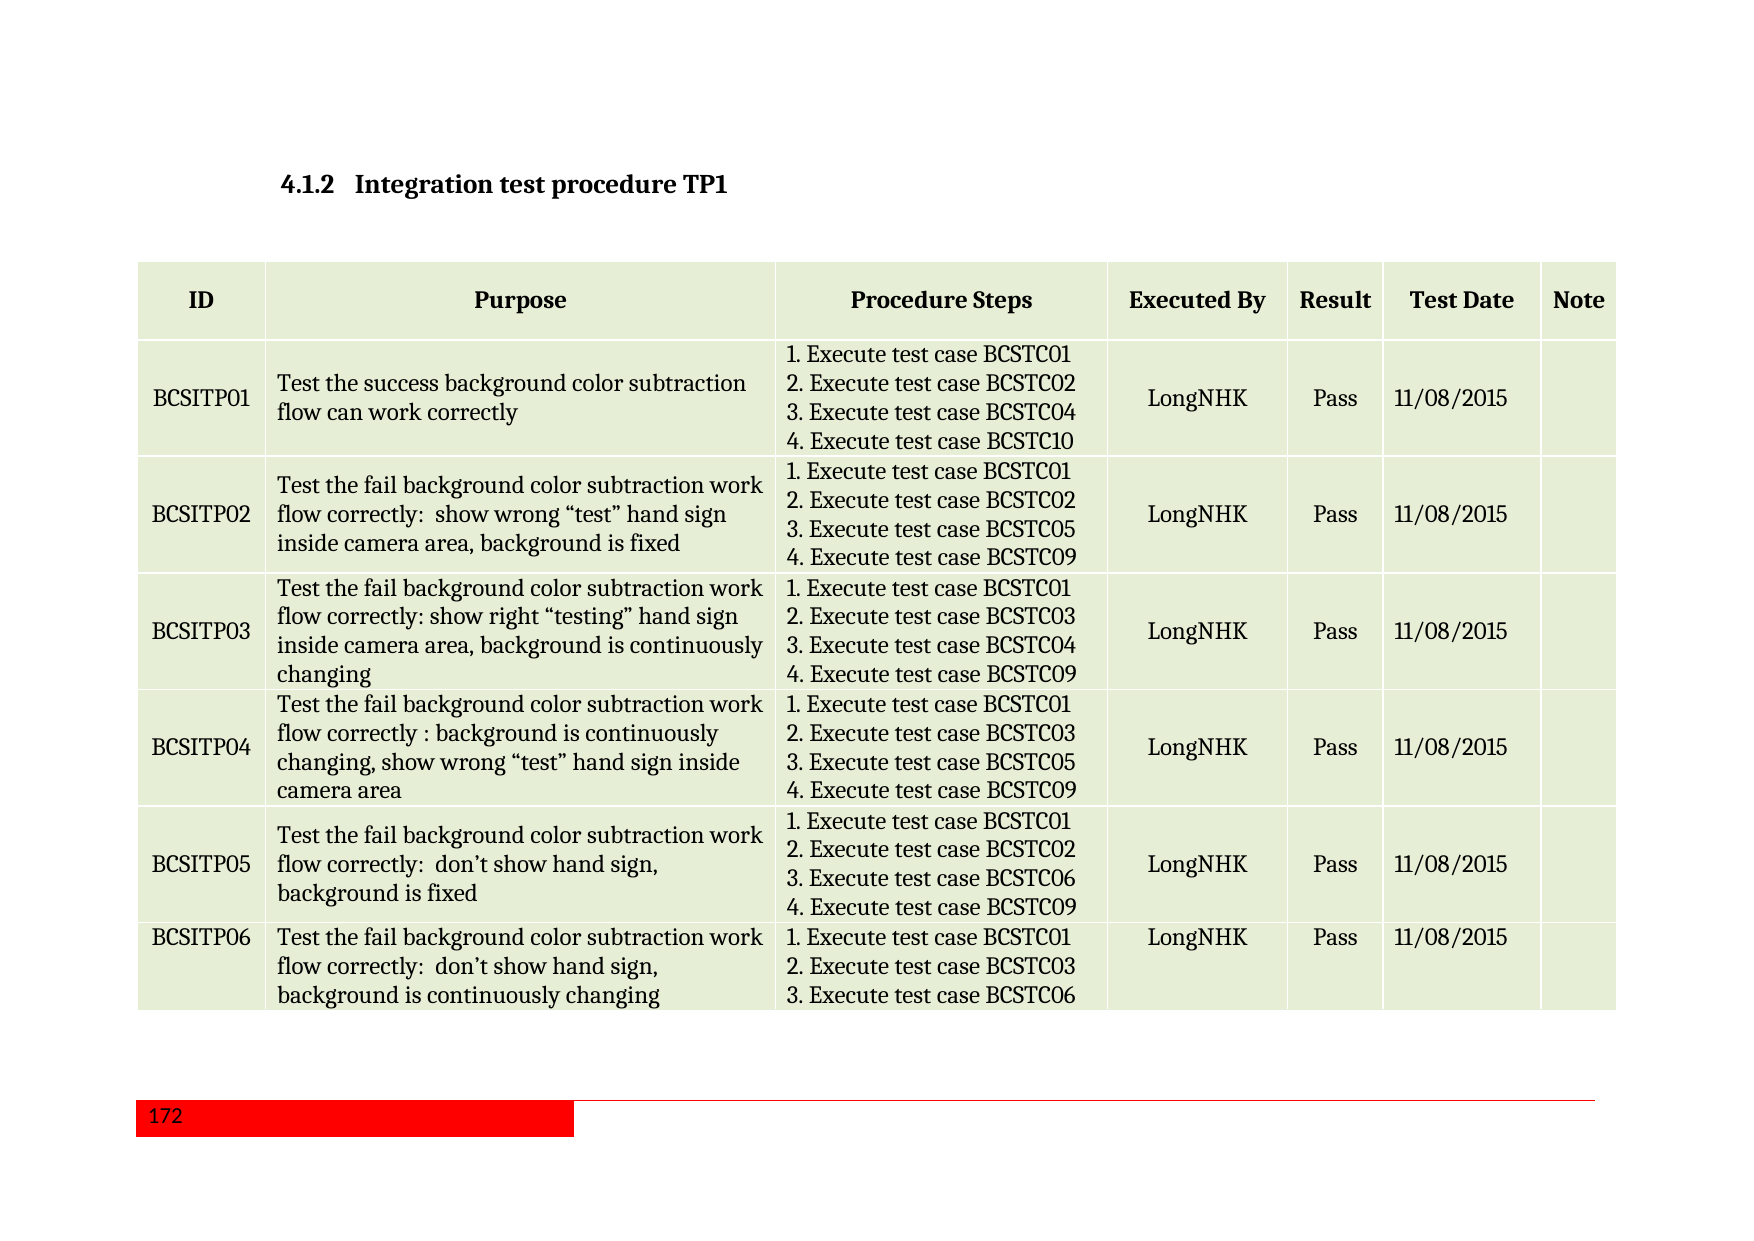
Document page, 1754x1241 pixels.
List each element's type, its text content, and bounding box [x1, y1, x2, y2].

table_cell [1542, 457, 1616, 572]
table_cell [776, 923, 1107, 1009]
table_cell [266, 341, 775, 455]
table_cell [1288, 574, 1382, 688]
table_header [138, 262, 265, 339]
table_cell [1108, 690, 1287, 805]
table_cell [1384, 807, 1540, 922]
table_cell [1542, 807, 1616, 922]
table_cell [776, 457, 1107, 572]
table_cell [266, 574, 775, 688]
subtitle Integration test procedure TP1 [281, 169, 1606, 200]
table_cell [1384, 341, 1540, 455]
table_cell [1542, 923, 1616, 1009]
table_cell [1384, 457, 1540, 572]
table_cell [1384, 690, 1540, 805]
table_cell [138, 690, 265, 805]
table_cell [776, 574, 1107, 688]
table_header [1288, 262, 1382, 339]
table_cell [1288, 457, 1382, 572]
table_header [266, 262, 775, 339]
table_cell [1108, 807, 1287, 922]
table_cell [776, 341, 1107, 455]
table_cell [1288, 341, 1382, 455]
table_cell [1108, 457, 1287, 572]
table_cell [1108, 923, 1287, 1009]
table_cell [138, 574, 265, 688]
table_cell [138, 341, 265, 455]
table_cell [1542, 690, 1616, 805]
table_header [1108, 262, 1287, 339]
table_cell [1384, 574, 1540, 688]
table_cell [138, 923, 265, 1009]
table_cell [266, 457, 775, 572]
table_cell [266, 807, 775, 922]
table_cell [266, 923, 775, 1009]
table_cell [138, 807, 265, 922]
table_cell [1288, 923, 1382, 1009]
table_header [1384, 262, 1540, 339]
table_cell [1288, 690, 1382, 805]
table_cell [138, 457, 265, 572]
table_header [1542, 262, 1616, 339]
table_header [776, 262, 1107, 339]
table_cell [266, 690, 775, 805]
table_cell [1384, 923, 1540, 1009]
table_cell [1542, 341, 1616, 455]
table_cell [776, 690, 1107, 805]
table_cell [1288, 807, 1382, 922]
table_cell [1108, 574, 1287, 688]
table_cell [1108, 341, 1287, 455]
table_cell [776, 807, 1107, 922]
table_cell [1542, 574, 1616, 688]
